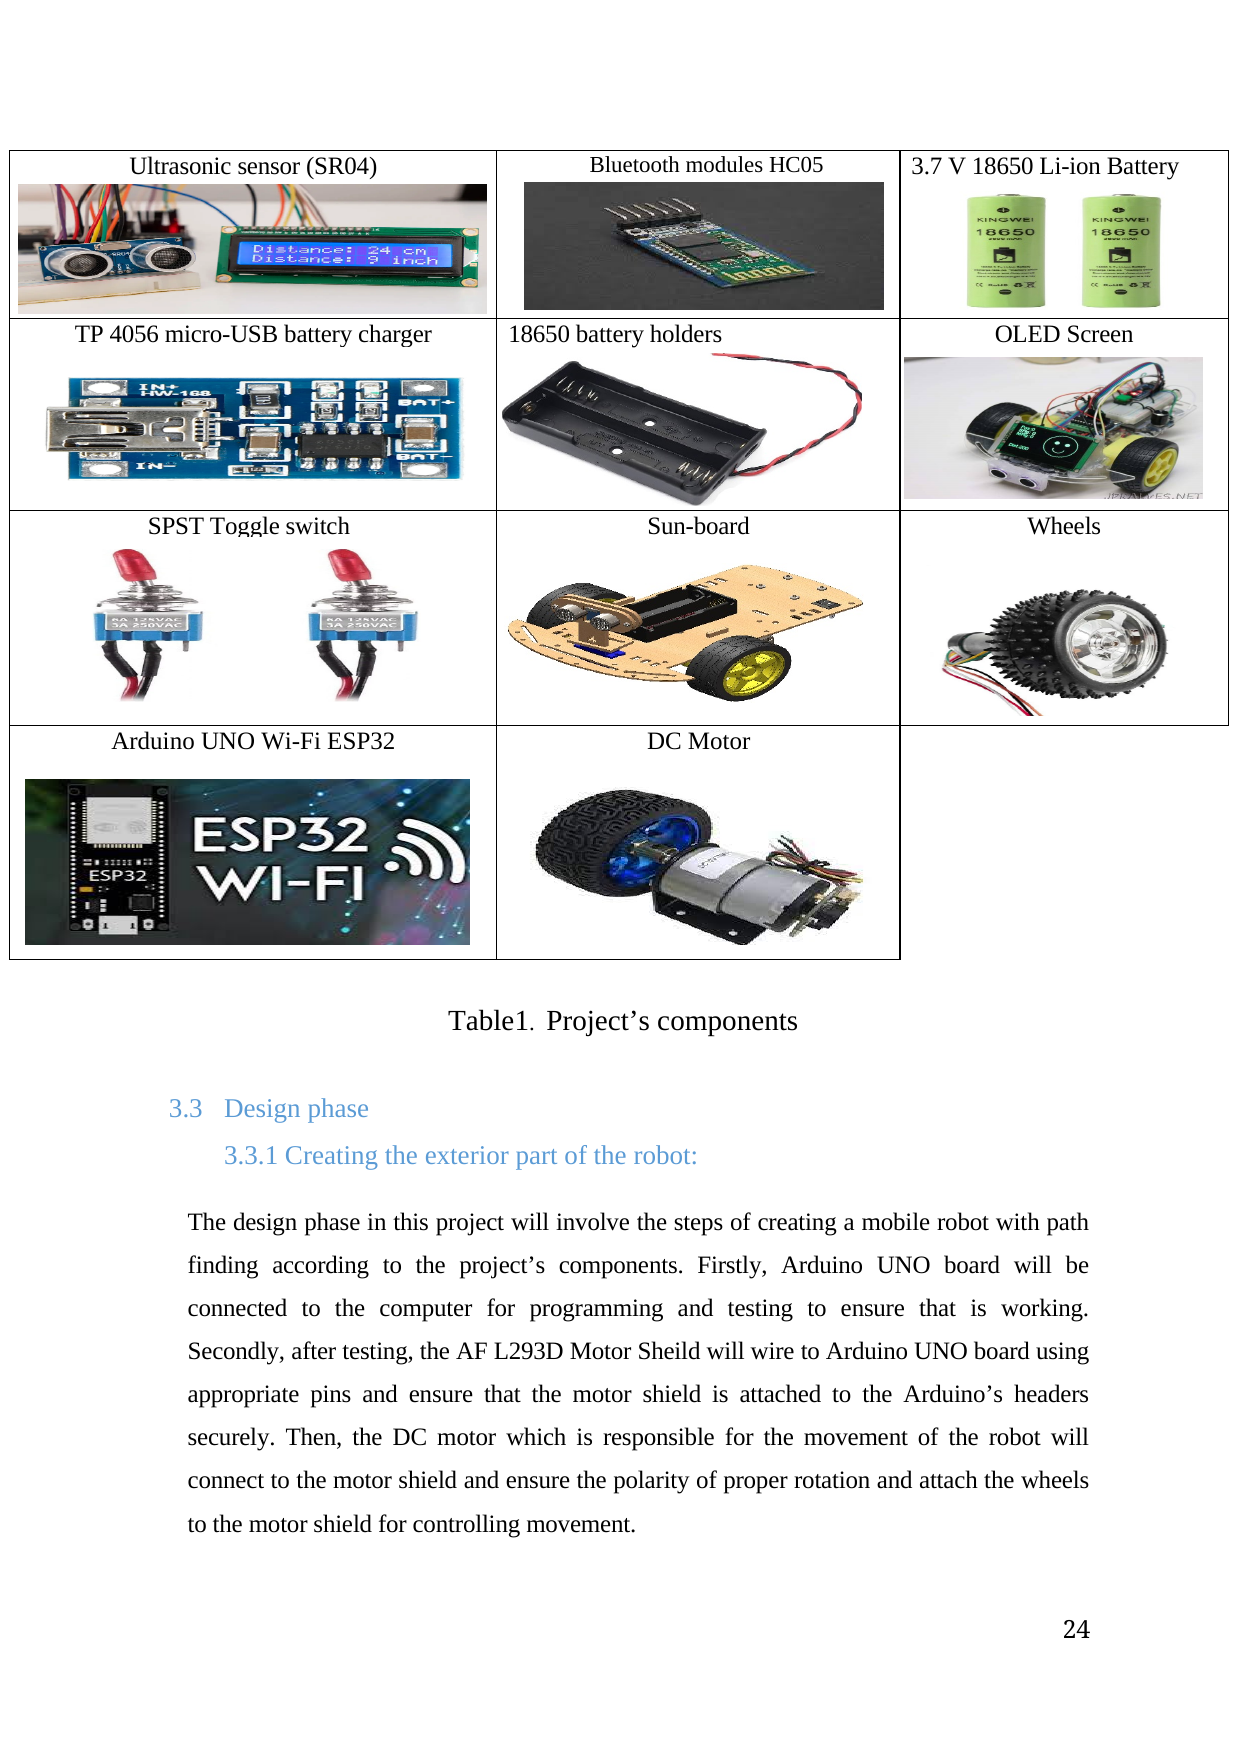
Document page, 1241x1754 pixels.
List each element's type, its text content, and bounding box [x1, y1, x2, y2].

table_cell 18650 battery holders [497, 319, 899, 510]
table_cell TP 4056 micro-USB battery charger [10, 319, 496, 510]
list Table1. Project’s components [150, 1003, 1090, 1036]
picture [906, 558, 1215, 716]
table_cell OLED Screen [901, 319, 1228, 510]
picture [18, 349, 492, 506]
table_cell Wheels [901, 511, 1228, 725]
text The design phase in this project will involve the steps of creating a mobile robot with path finding according to the project’s components. Firstly, Arduino UNO board will be connected to the computer for programming and testing to ensure that is working. Secondly, after testing, the AF L293D Motor Sheild will wire to Arduino UNO board using appropriate pins and ensure that the motor shield is attached to the Arduino’s headers securely. Then, the DC motor which is responsible for the movement of the robot will connect to the motor shield and ensure the polarity of proper rotation and attach the wheels to the motor shield for controlling movement. [187, 1207, 1090, 1537]
picture [18, 184, 487, 314]
picture [25, 779, 470, 945]
picture [524, 182, 884, 310]
table_cell Arduino UNO Wi-Fi ESP32 [10, 726, 496, 959]
table_cell Sun-board [497, 511, 899, 725]
picture [906, 191, 1221, 310]
picture [904, 357, 1203, 499]
picture [508, 787, 886, 945]
table_cell 3.7 V 18650 Li-ion Battery [901, 151, 1228, 318]
picture [504, 563, 865, 703]
table_cell DC Motor [497, 726, 899, 959]
picture [502, 353, 862, 506]
table_cell Bluetooth modules HC05 [497, 151, 899, 318]
table_cell Ultrasonic sensor (SR04) [10, 151, 496, 318]
list 3.3.1 Creating the exterior part of the robot: [224, 1139, 1090, 1170]
list Design phase [169, 1093, 1090, 1124]
table_cell SPST Toggle switch [10, 511, 496, 725]
picture [19, 539, 492, 710]
